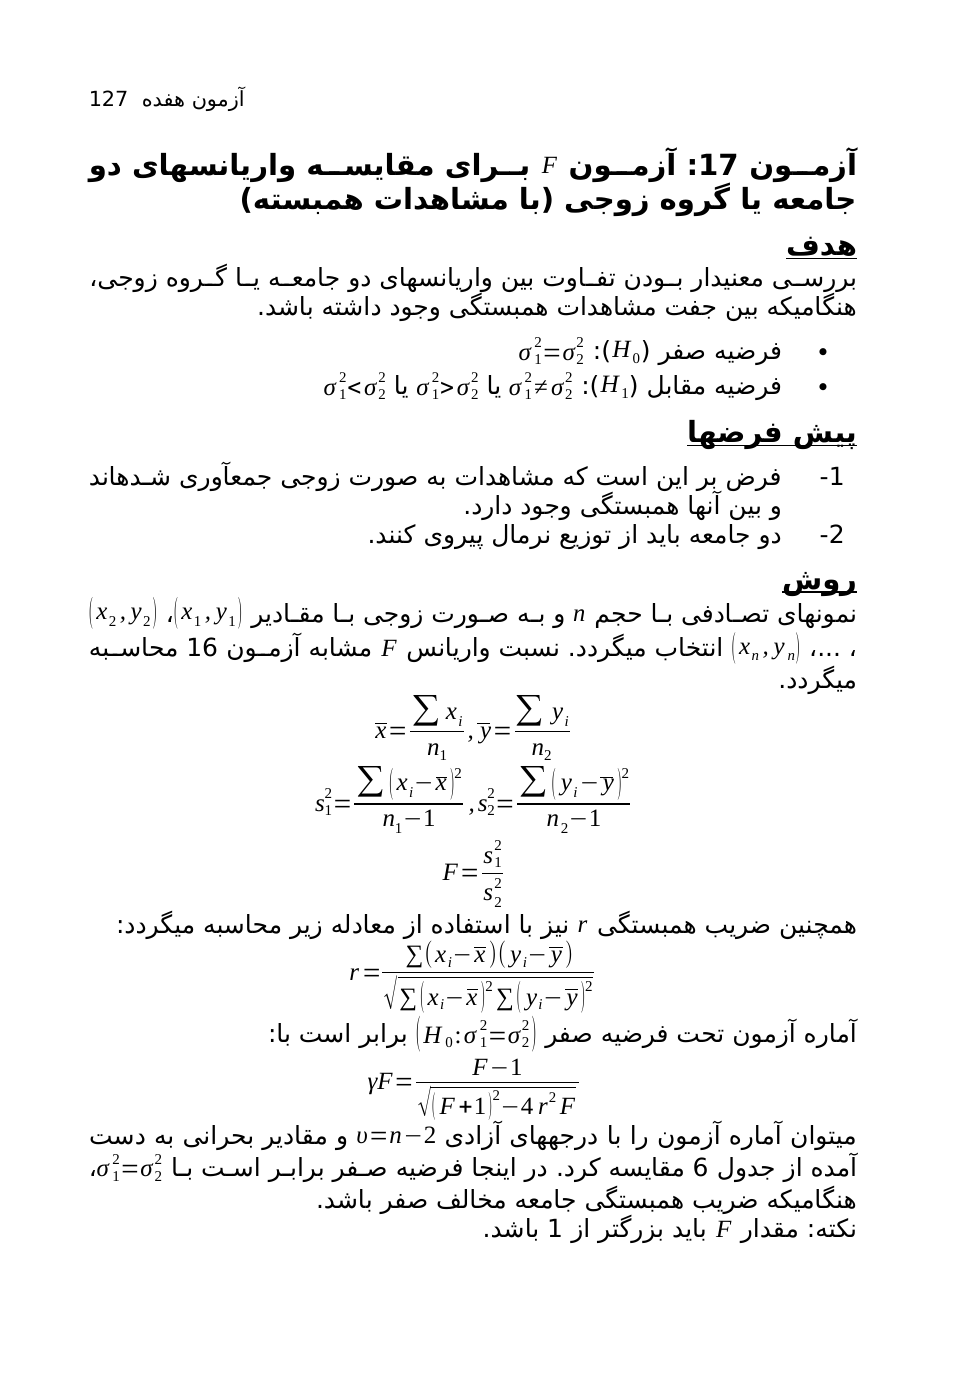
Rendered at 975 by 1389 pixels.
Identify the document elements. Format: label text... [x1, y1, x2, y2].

text هدف [89, 229, 857, 263]
text نکته: مقدار باید بزرگتر از 1 باشد. [89, 1214, 857, 1244]
list فرضیه مقابل (): یا یا [89, 368, 819, 403]
text نمونه‏ای تصادفی با حجم و به صورت زوجی با مقادیر ، ، ...، انتخاب می‏گردد. نسبت واریانس مشابه آزمون 16 محاسبه می‏گردد. [89, 596, 857, 695]
list دو جامعه باید از توزیع نرمال پیروی کنند. [89, 521, 819, 550]
text بررسی معنی‏دار بودن تفاوت بین واریانس‏های دو جامعه یا گروه زوجی، هنگامیکه بین جفت مشاهدات همبستگی وجود داشته باشد. [89, 263, 857, 321]
subtitle آزمون 17: آزمون برای مقایسه واریانس‏های دو جامعه یا گروه زوجی (با مشاهدات همبسته) [89, 148, 857, 216]
text می‏توان آماره آزمون را با درجه‏های آزادی و مقادیر بحرانی به دست آمده از جدول 6 مقایسه کرد. در اینجا فرضیه صفر برابر است با ، هنگامیکه ضریب همبستگی جامعه مخالف صفر باشد. [89, 1121, 857, 1214]
text روش [89, 562, 857, 596]
text آماره آزمون تحت فرضیه صفر برابر است با: [89, 1015, 857, 1054]
list فرض بر این است که مشاهدات به صورت زوجی جمع‏آوری شده‏اند و بین آن‏ها همبستگی وجود دارد. [89, 462, 819, 521]
list فرضیه صفر (): [89, 333, 819, 368]
text پیش فرض‏ها [89, 416, 857, 450]
text همچنین ضریب همبستگی نیز با استفاده از معادله زیر محاسبه می‏گردد: [89, 910, 857, 939]
